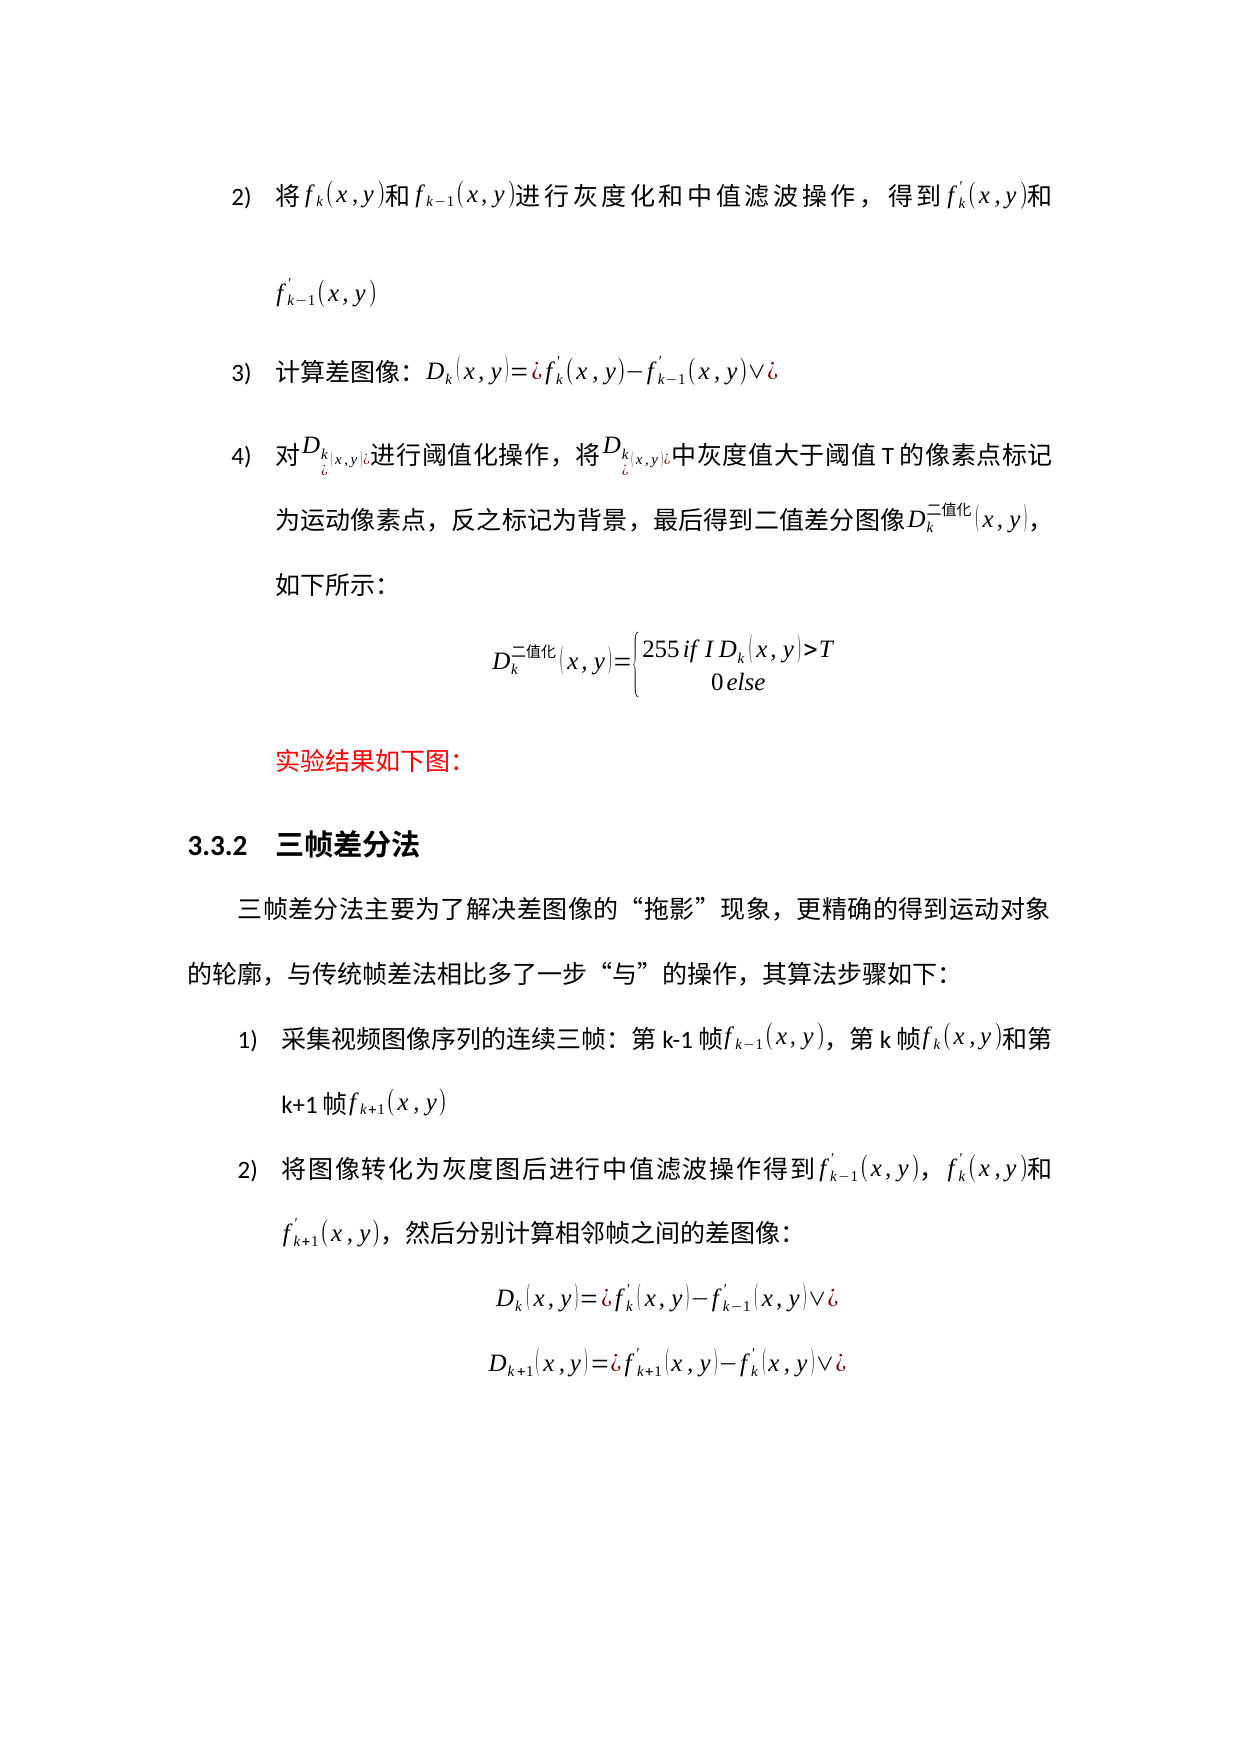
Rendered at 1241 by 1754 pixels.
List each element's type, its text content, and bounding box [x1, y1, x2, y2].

list 三帧差分法 [187, 810, 1053, 875]
list 计算差图像： [231, 338, 1053, 403]
list 实验结果如下图： [275, 727, 1053, 792]
list 将和进行灰度化和中值滤波操作，得到和 [231, 162, 1053, 324]
text 三帧差分法主要为了解决差图像的“拖影”现象，更精确的得到运动对象的轮廓，与传统帧差法相比多了一步“与”的操作，其算法步骤如下： [187, 875, 1053, 1005]
list 采集视频图像序列的连续三帧：第k-1帧，第k帧和第k+1帧 [237, 1005, 1053, 1135]
list 对进行阈值化操作，将中灰度值大于阈值T的像素点标记为运动像素点，反之标记为背景，最后得到二值差分图像，如下所示： [231, 421, 1053, 616]
list 将图像转化为灰度图后进行中值滤波操作得到，和，然后分别计算相邻帧之间的差图像： [237, 1135, 1053, 1265]
